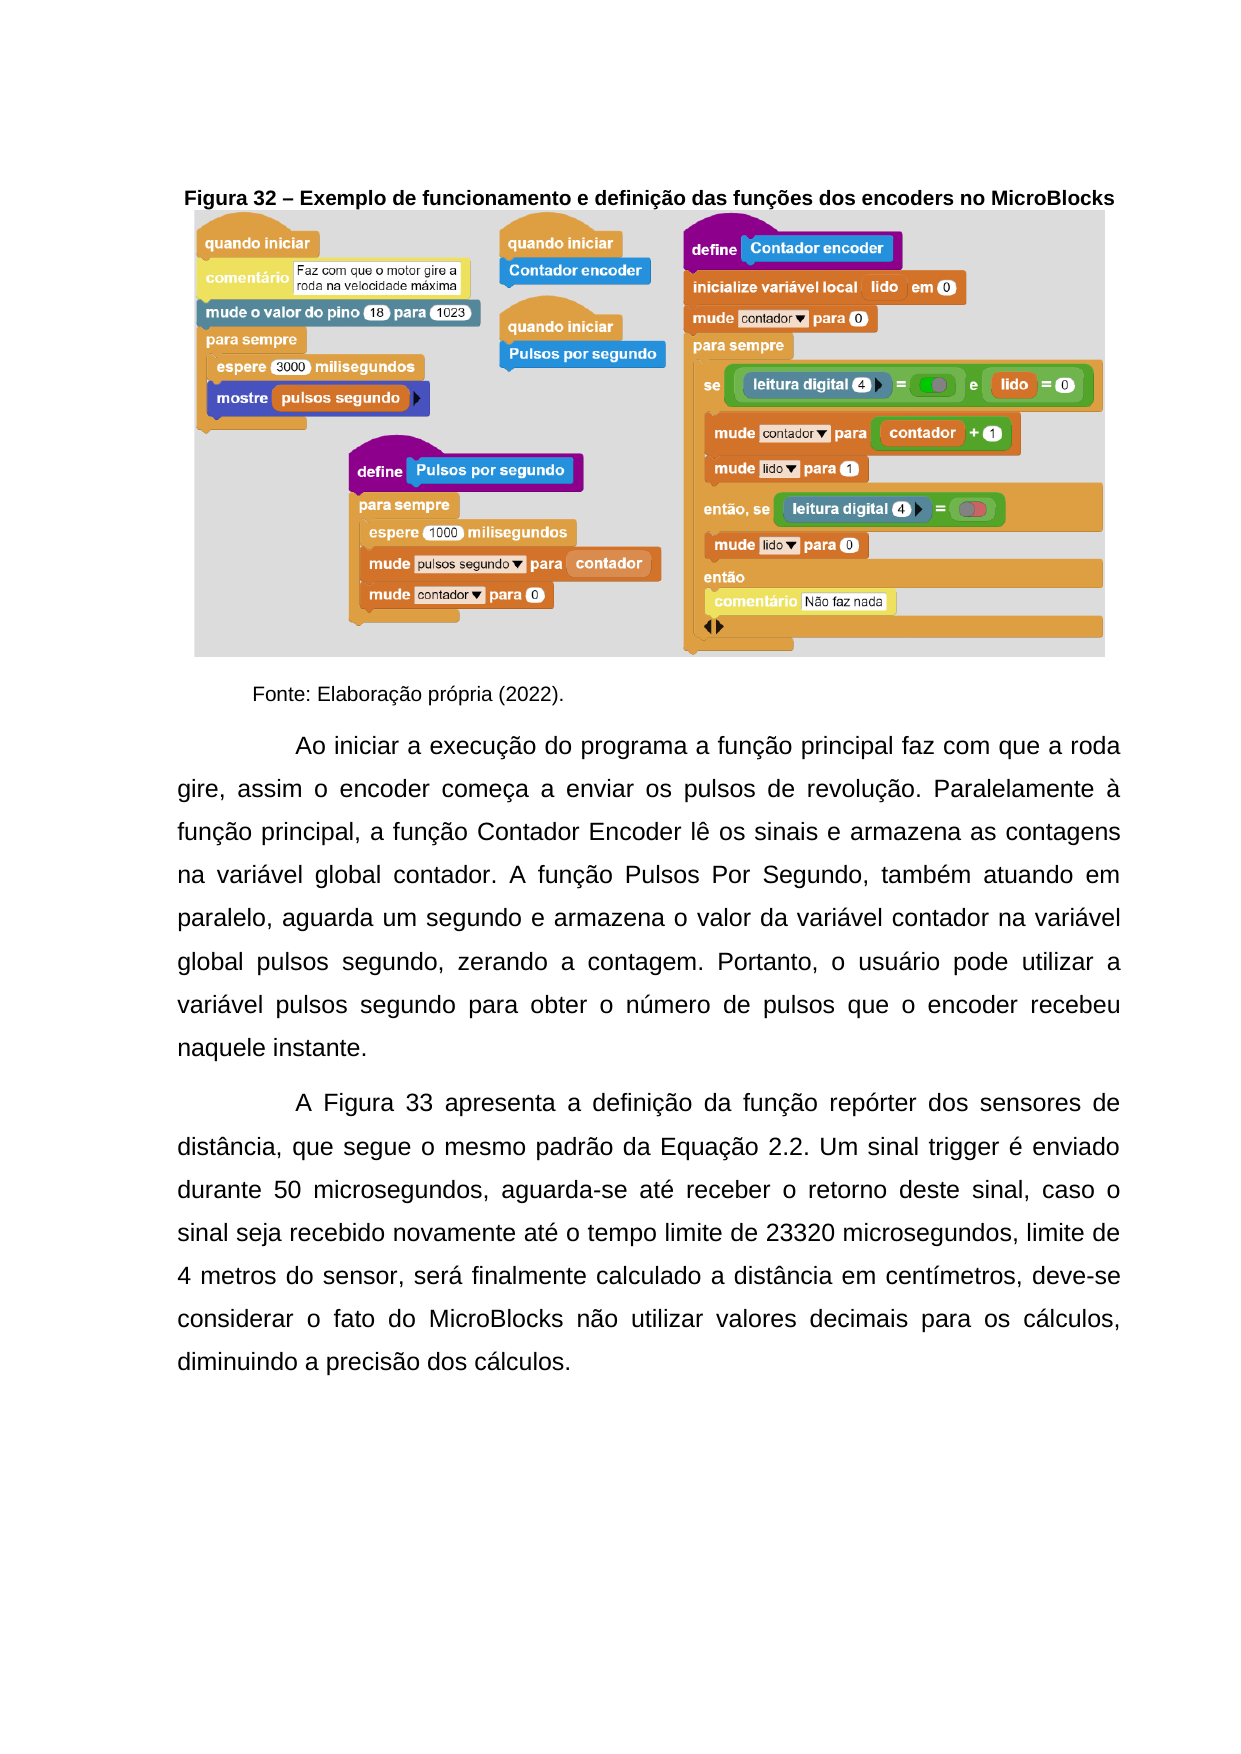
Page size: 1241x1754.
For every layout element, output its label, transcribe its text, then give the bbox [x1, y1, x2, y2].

picture [194, 210, 1105, 657]
text Fonte: Elaboração própria (2022). [177, 682, 1122, 706]
text A Figura 33 apresenta a definição da função repórter dos sensores de distância, que segue o mesmo padrão da Equação 2.2. Um sinal trigger é enviado durante 50 microsegundos, aguarda-se até receber o retorno deste sinal, caso o sinal seja recebido novamente até o tempo limite de 23320 microsegundos, limite de 4 metros do sensor, será finalmente calculado a distância em centímetros, deve-se considerar o fato do MicroBlocks não utilizar valores decimais para os cálculos, diminuindo a precisão dos cálculos. [177, 1088, 1122, 1376]
text Ao iniciar a execução do programa a função principal faz com que a roda gire, assim o encoder começa a enviar os pulsos de revolução. Paralelamente à função principal, a função Contador Encoder lê os sinais e armazena as contagens na variável global contador. A função Pulsos Por Segundo, também atuando em paralelo, aguarda um segundo e armazena o valor da variável contador na variável global pulsos segundo, zerando a contagem. Portanto, o usuário pode utilizar a variável pulsos segundo para obter o número de pulsos que o encoder recebeu naquele instante. [177, 731, 1122, 1061]
